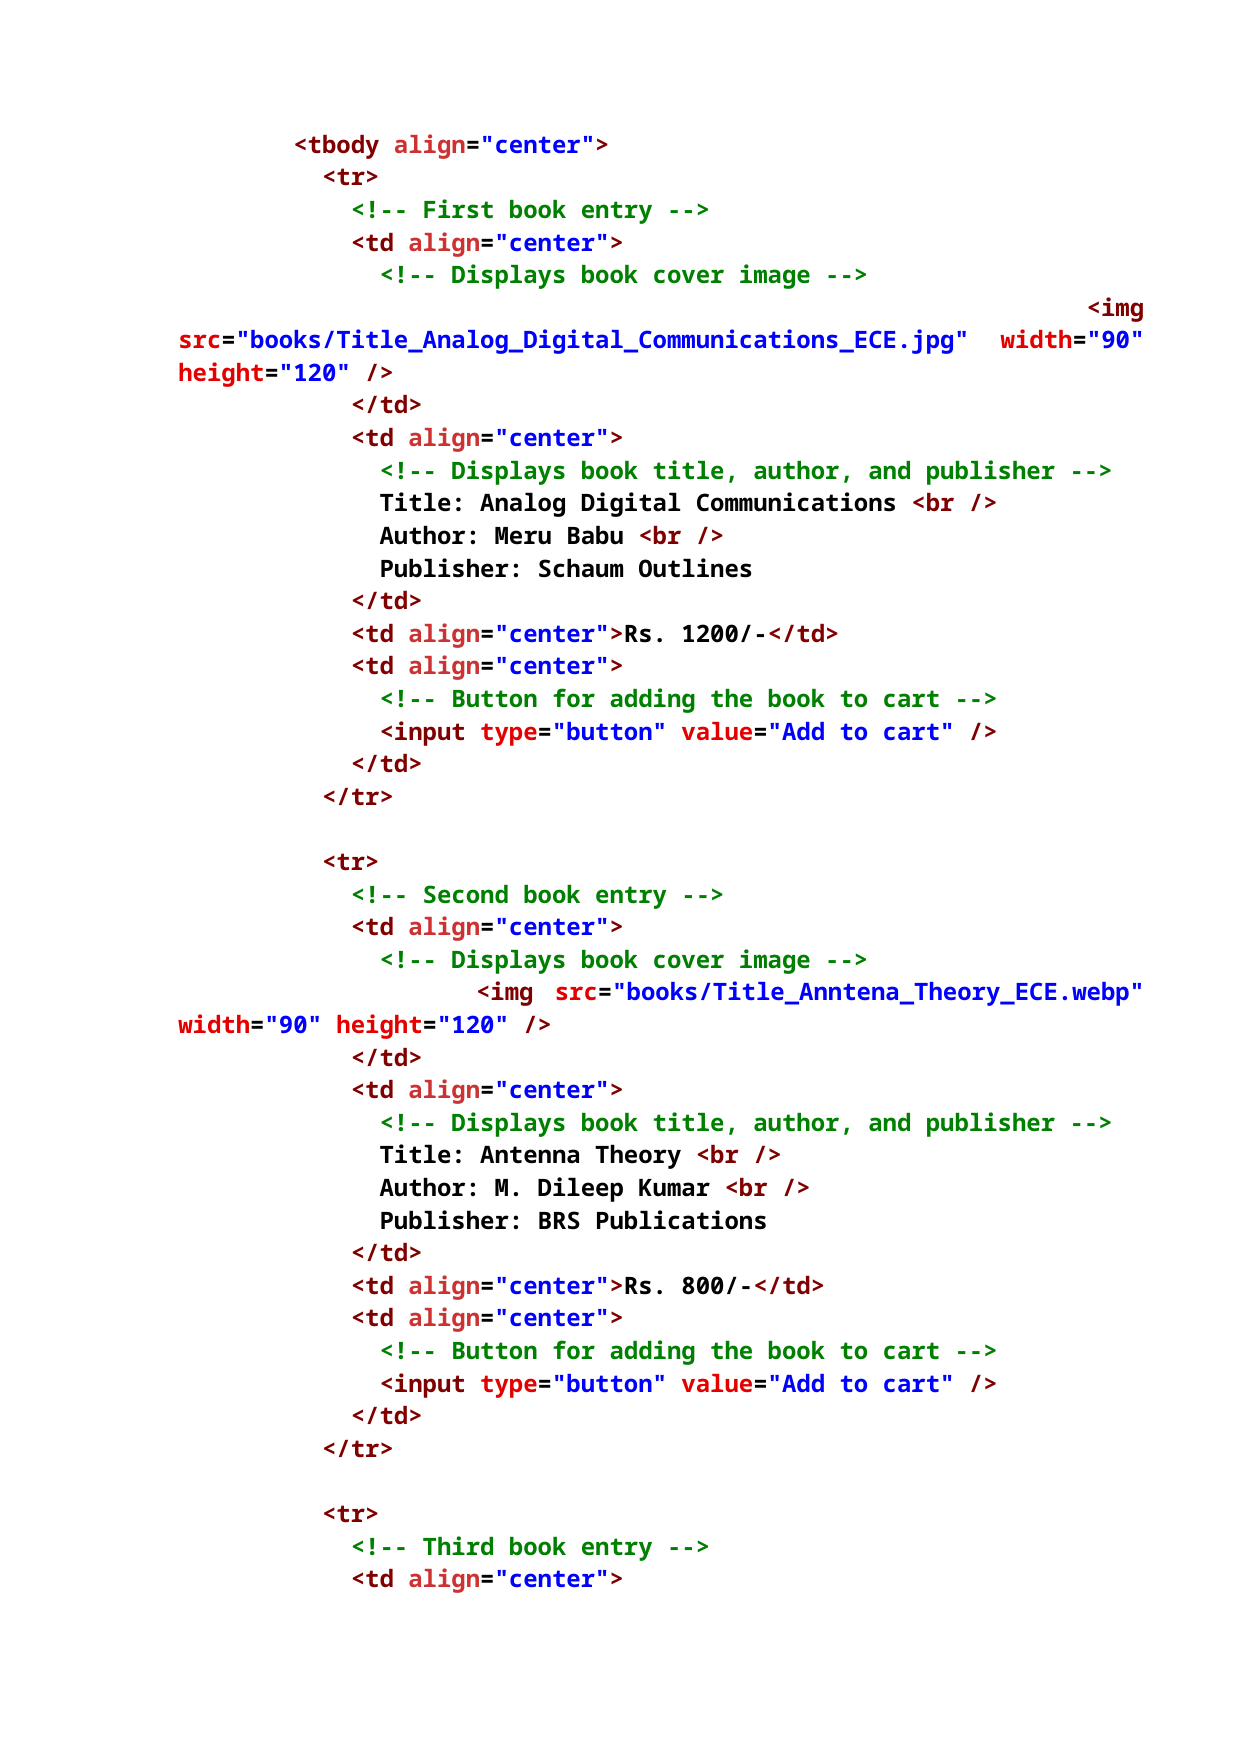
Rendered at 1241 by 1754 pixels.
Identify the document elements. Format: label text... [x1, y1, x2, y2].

text </tr> [178, 1432, 1144, 1464]
text <!-- Button for adding the book to cart --> [178, 682, 1144, 714]
text <!-- First book entry --> [178, 193, 1144, 225]
text <!-- Displays book cover image --> [178, 943, 1144, 975]
text <!-- Displays book title, author, and publisher --> [178, 453, 1144, 486]
text Publisher: BRS Publications [178, 1203, 1144, 1236]
text Publisher: Schaum Outlines [178, 551, 1144, 584]
text </td> [178, 584, 1144, 617]
text <td align="center">Rs. 800/-</td> [178, 1269, 1144, 1301]
text <td align="center"> [178, 1301, 1144, 1334]
text <td align="center"> [178, 649, 1144, 682]
text <input type="button" value="Add to cart" /> [178, 1366, 1144, 1399]
text <td align="center"> [178, 1073, 1144, 1106]
text <tr> [178, 160, 1144, 193]
text <td align="center"> [178, 910, 1144, 943]
text <input type="button" value="Add to cart" /> [178, 714, 1144, 747]
text <td align="center">Rs. 1200/-</td> [178, 617, 1144, 649]
text </td> [178, 388, 1144, 421]
text <img src="books/Title_Analog_Digital_Communications_ECE.jpg" width="90" height="120" /> [178, 291, 1144, 388]
text <!-- Button for adding the book to cart --> [178, 1334, 1144, 1366]
text </tr> [178, 779, 1144, 812]
text </td> [178, 1399, 1144, 1432]
text <tbody align="center"> [178, 127, 1144, 160]
text <tr> [178, 1497, 1144, 1529]
text <tr> [178, 845, 1144, 877]
text Title: Analog Digital Communications <br /> [178, 486, 1144, 519]
text <!-- Third book entry --> [178, 1529, 1144, 1562]
text <!-- Second book entry --> [178, 877, 1144, 910]
text <td align="center"> [178, 225, 1144, 258]
text <td align="center"> [178, 1562, 1144, 1595]
text </td> [178, 1040, 1144, 1073]
text <img src="books/Title_Anntena_Theory_ECE.webp" width="90" height="120" /> [178, 975, 1144, 1040]
text <td align="center"> [178, 421, 1144, 453]
text <!-- Displays book title, author, and publisher --> [178, 1106, 1144, 1138]
text Title: Antenna Theory <br /> [178, 1138, 1144, 1171]
text <!-- Displays book cover image --> [178, 258, 1144, 291]
text </td> [178, 747, 1144, 779]
text Author: Meru Babu <br /> [178, 519, 1144, 551]
text </td> [178, 1236, 1144, 1269]
text Author: M. Dileep Kumar <br /> [178, 1171, 1144, 1203]
